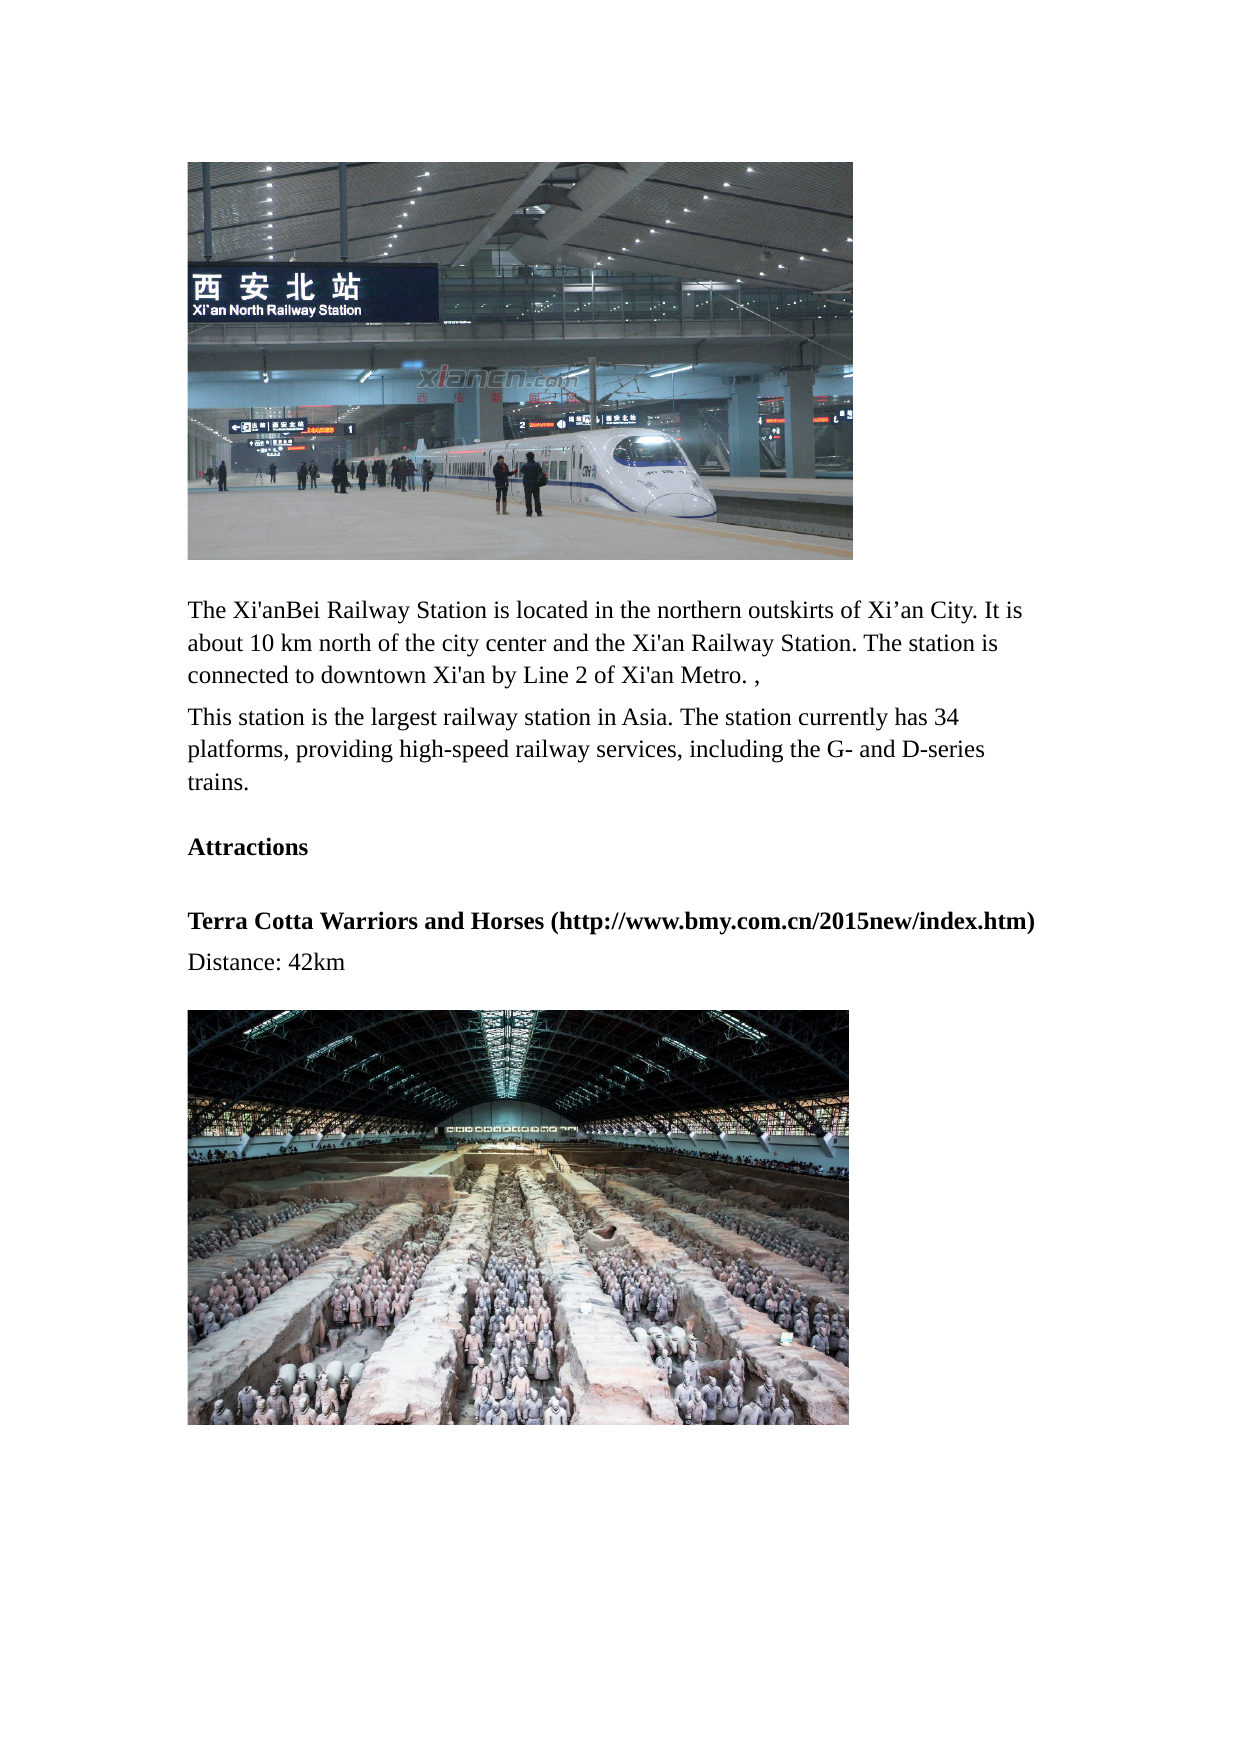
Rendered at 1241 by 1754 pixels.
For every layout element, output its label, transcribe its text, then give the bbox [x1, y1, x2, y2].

text This station is the largest railway station in Asia. The station currently has 34 platforms, providing high-speed railway services, including the G- and D-series trains. [187, 700, 1053, 797]
text Terra Cotta Warriors and Horses (http://www.bmy.com.cn/2015new/index.htm) [187, 904, 1053, 936]
picture [187, 162, 853, 560]
text The Xi'anBei Railway Station is located in the northern outskirts of Xi’an City. It is about 10 km north of the city center and the Xi'an Railway Station. The station is connected to downtown Xi'an by Line 2 of Xi'an Metro. , [187, 593, 1053, 691]
text Distance: 42km [187, 945, 1053, 978]
text Attractions [187, 830, 1053, 862]
picture [187, 1010, 849, 1425]
